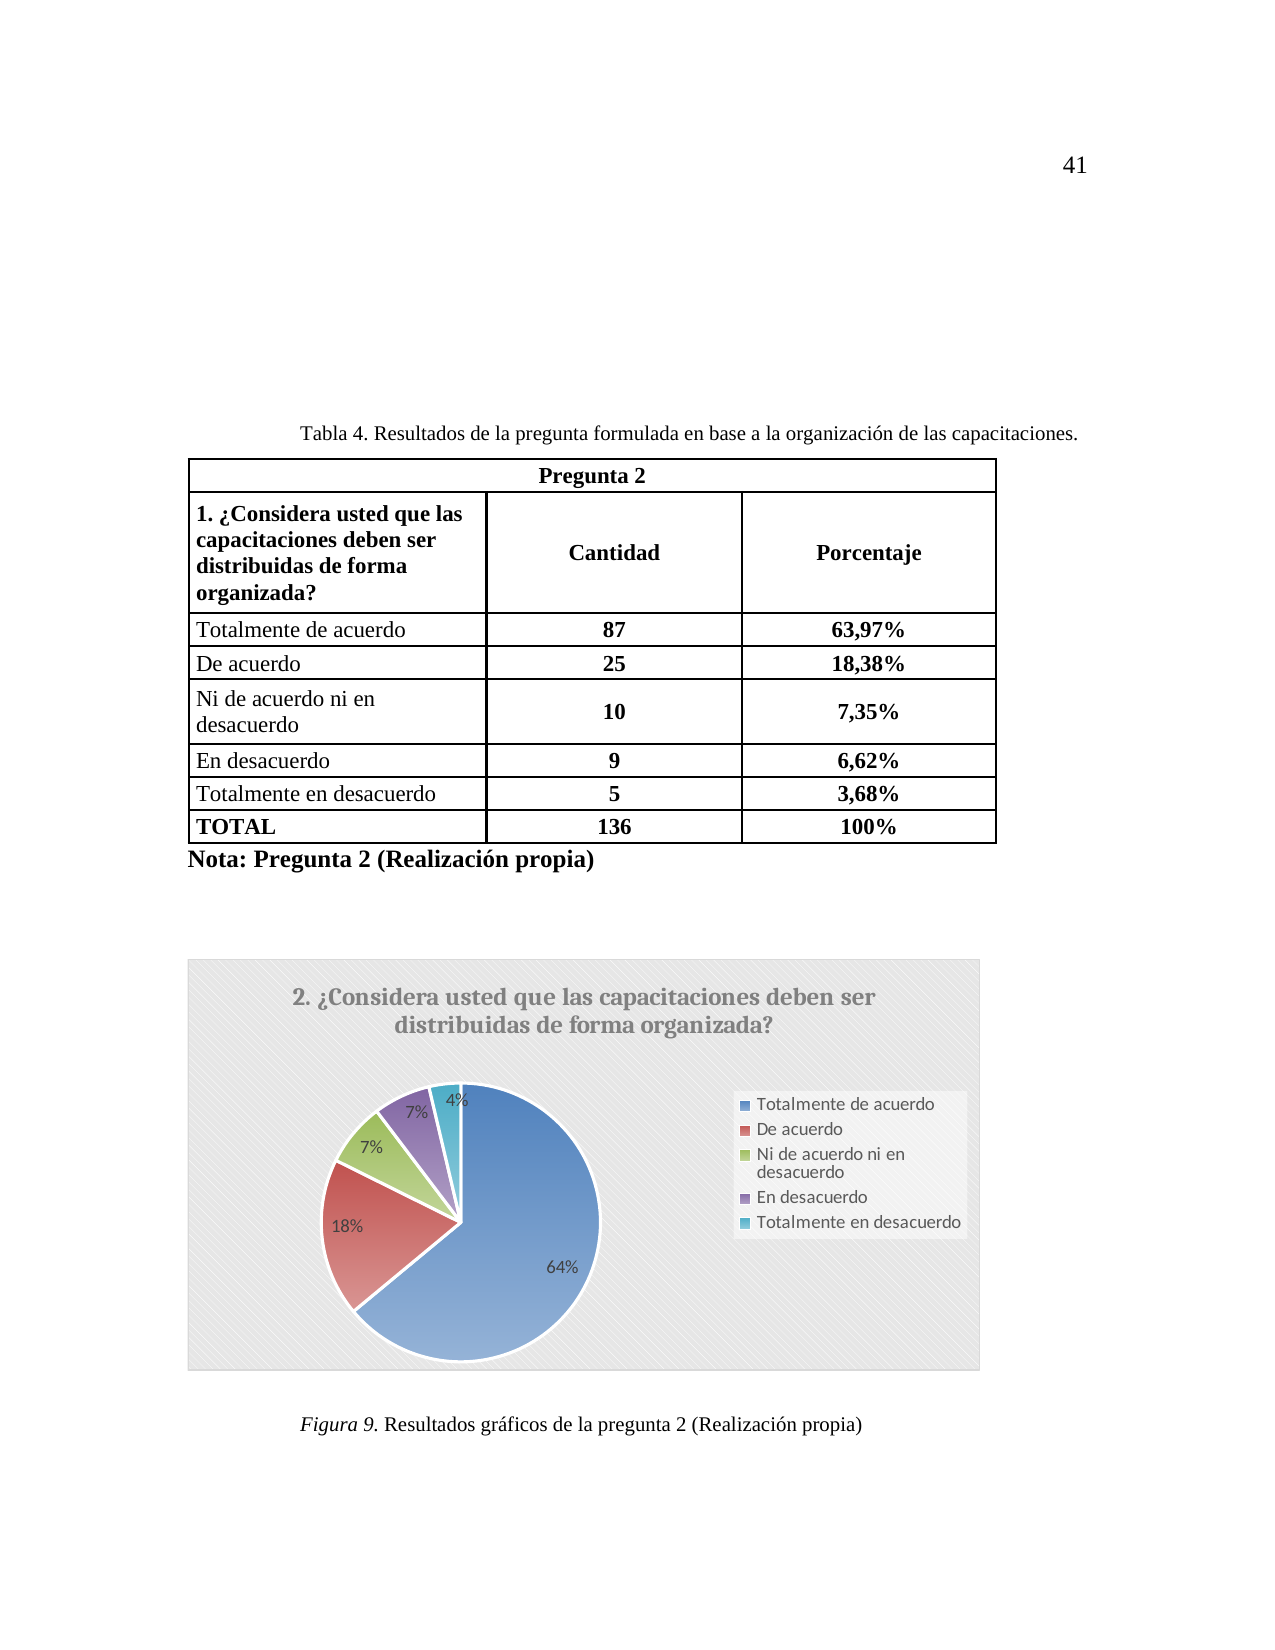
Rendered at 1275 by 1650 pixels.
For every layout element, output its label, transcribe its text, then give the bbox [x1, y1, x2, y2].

table_cell Cantidad [488, 493, 741, 612]
text Figura 9. Resultados gráficos de la pregunta 2 (Realización propia) [300, 1412, 1087, 1436]
table_cell Totalmente en desacuerdo [190, 778, 485, 809]
table_cell 63,97% [743, 614, 995, 645]
table_cell En desacuerdo [190, 745, 485, 776]
table_cell Ni de acuerdo ni en desacuerdo [190, 680, 485, 743]
table_cell 136 [488, 811, 741, 842]
table_cell TOTAL [190, 811, 485, 842]
table_cell 3,68% [743, 778, 995, 809]
table_cell 6,62% [743, 745, 995, 776]
table_cell 25 [488, 647, 741, 678]
table_cell 7,35% [743, 680, 995, 743]
table_cell 100% [743, 811, 995, 842]
text Tabla 4. Resultados de la pregunta formulada en base a la organización de las capacitaciones. [300, 421, 1087, 445]
table_cell 87 [488, 614, 741, 645]
table_cell Porcentaje [743, 493, 995, 612]
table_cell 18,38% [743, 647, 995, 678]
table_cell 10 [488, 680, 741, 743]
text Nota: Pregunta 2 (Realización propia) [187, 844, 1087, 873]
table_cell 5 [488, 778, 741, 809]
table_cell 9 [488, 745, 741, 776]
table_header Pregunta 2 [190, 460, 995, 491]
table_cell 1. ¿Considera usted que las capacitaciones deben ser distribuidas de forma organizada? [190, 493, 485, 612]
table_cell Totalmente de acuerdo [190, 614, 485, 645]
table_cell De acuerdo [190, 647, 485, 678]
